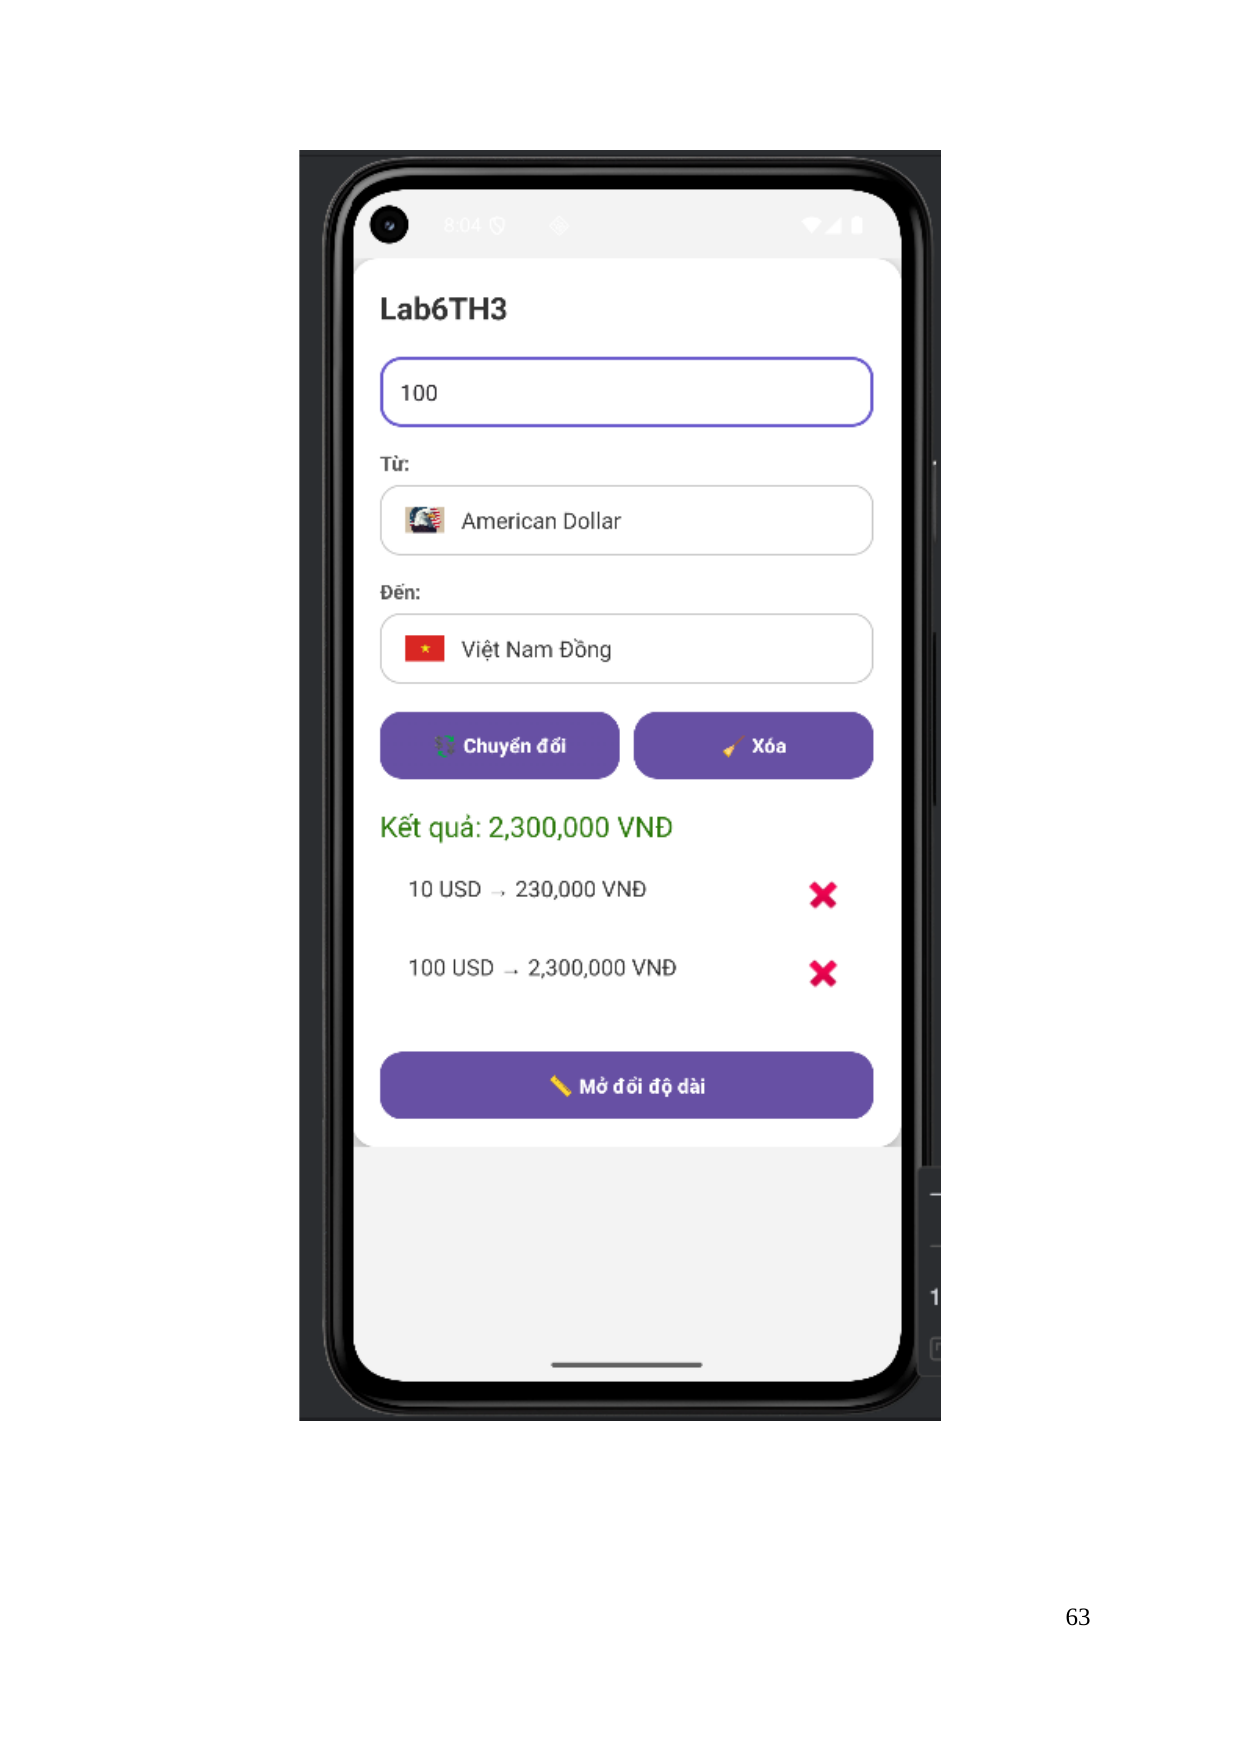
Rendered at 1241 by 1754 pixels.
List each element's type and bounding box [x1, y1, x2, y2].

picture [299, 150, 941, 1421]
